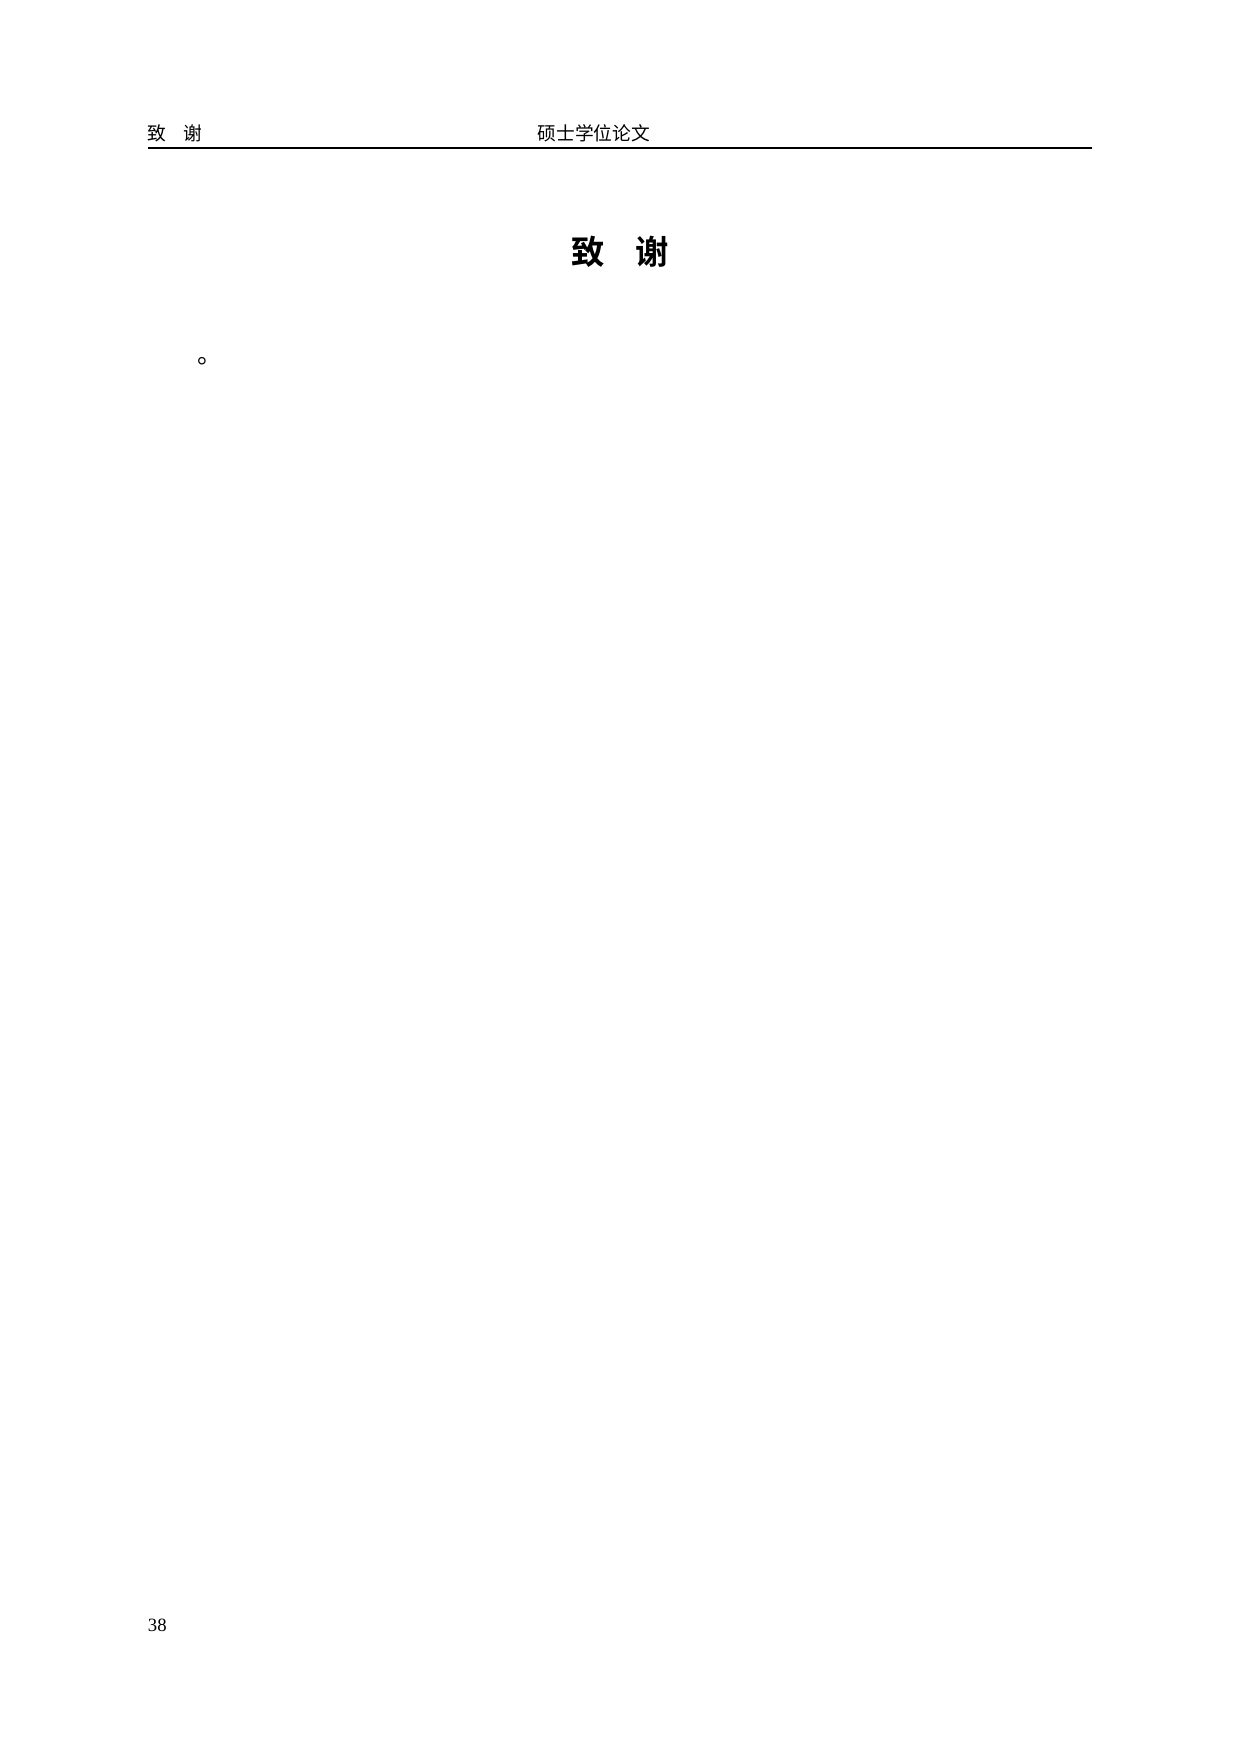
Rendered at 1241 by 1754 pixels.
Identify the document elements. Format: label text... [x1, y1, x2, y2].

subtitle 致 谢 [169, 217, 1071, 282]
text 。 [148, 320, 1092, 385]
